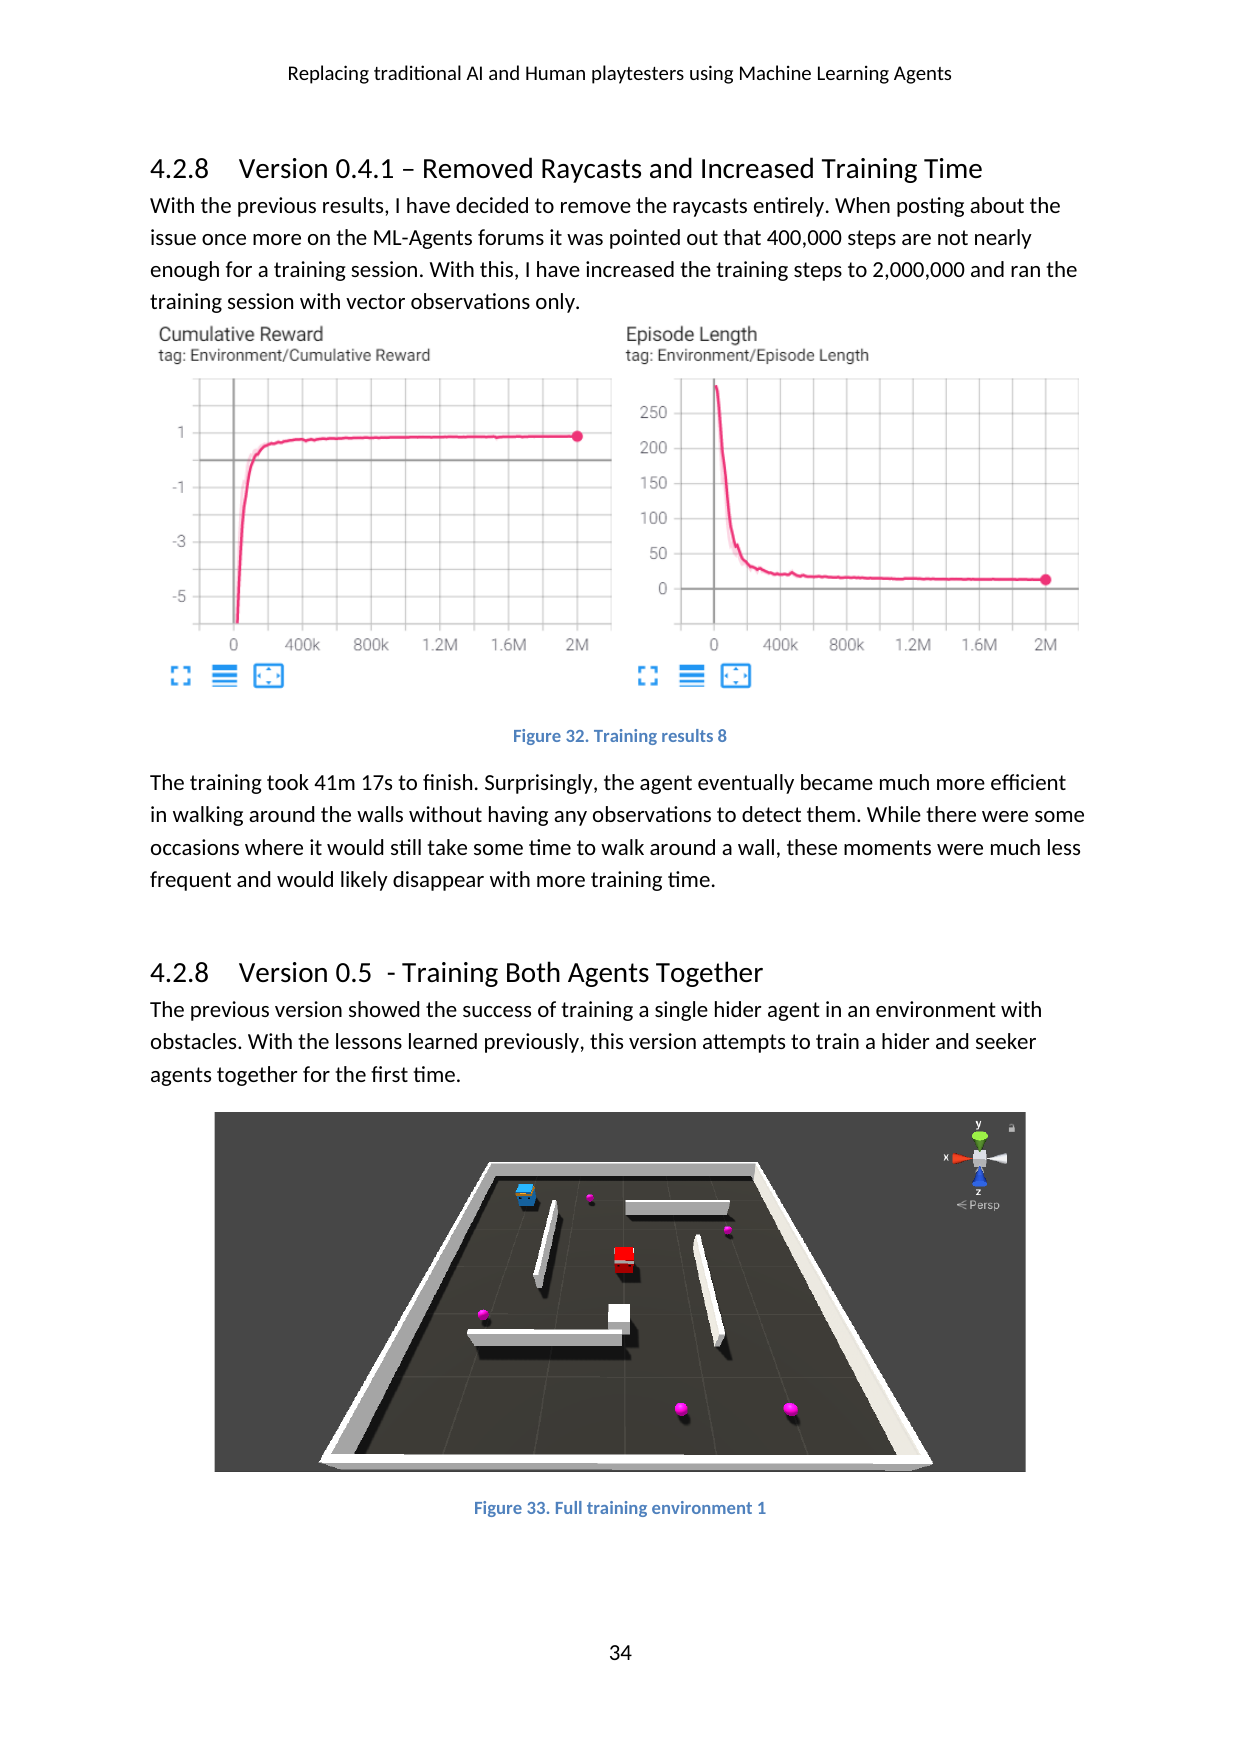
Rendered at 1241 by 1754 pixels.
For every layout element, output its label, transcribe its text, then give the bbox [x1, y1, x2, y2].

picture [214, 1112, 1026, 1472]
subtitle 4.2.8 Version 0.4.1 – Removed Raycasts and Increased Training Time [150, 150, 1090, 186]
text With the previous results, I have decided to remove the raycasts entirely. When posting about the issue once more on the ML-Agents forums it was pointed out that 400,000 steps are not nearly enough for a training session. With this, I have increased the training steps to 2,000,000 and ran the training session with vector observations only. [150, 191, 1090, 319]
text The previous version showed the success of training a single hider agent in an environment with obstacles. With the lessons learned previously, this version attempts to train a hider and seeker agents together for the first time. [150, 995, 1090, 1088]
subtitle 4.2.8 Version 0.5 - Training Both Agents Together [150, 954, 1090, 990]
picture [150, 319, 1091, 700]
text The training took 41m 17s to finish. Surprisingly, the agent eventually became much more efficient in walking around the walls without having any observations to detect them. While there were some occasions where it would still take some time to walk around a wall, these moments were much less frequent and would likely disappear with more training time. [150, 768, 1090, 925]
text Figure 32. Training results 8 [150, 725, 1090, 748]
text Figure 33. Full training environment 1 [150, 1496, 1090, 1519]
